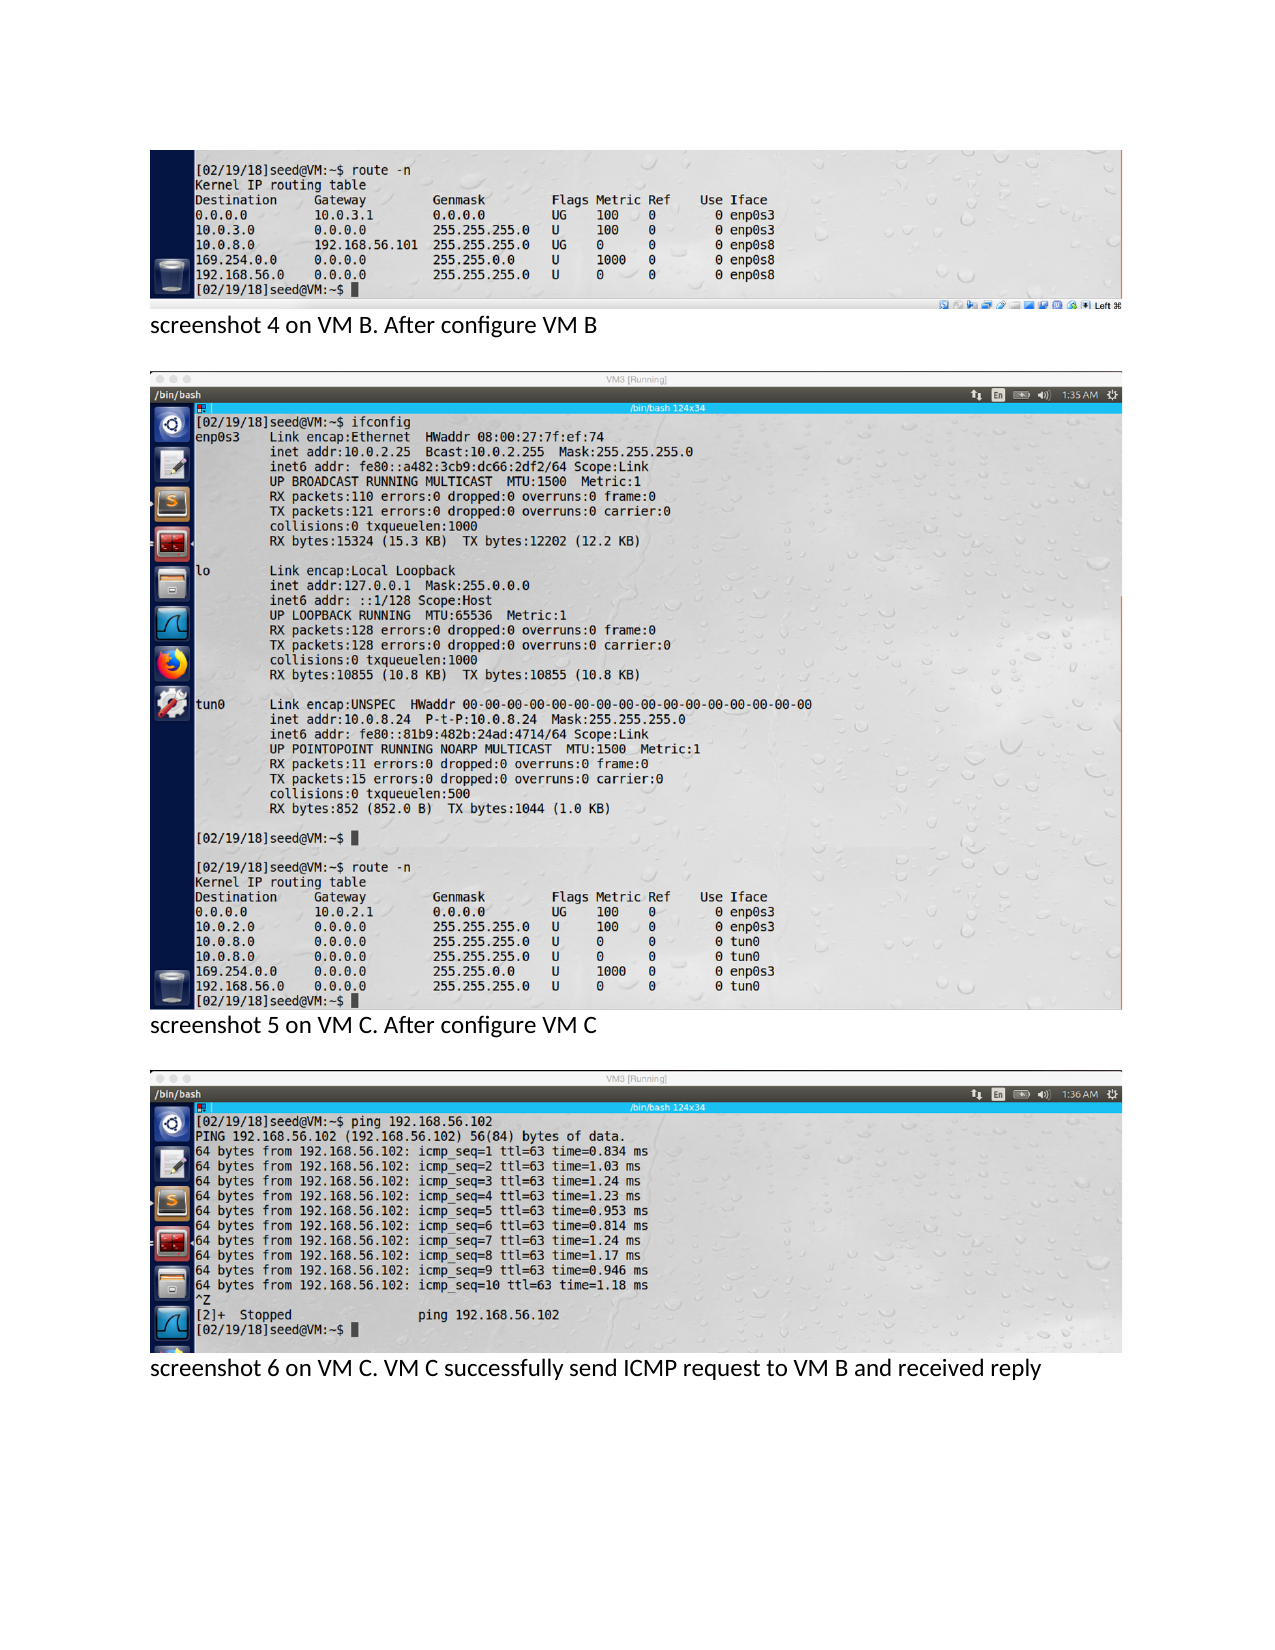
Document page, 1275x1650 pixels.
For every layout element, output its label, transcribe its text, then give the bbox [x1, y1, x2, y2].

picture [150, 370, 1123, 1010]
text screenshot 6 on VM C. VM C successfully send ICMP request to VM B and received reply [150, 1353, 1125, 1383]
picture [150, 1070, 1123, 1353]
picture [150, 150, 1123, 309]
text screenshot 4 on VM B. After configure VM B [150, 309, 1125, 339]
text screenshot 5 on VM C. After configure VM C [150, 1009, 1125, 1040]
